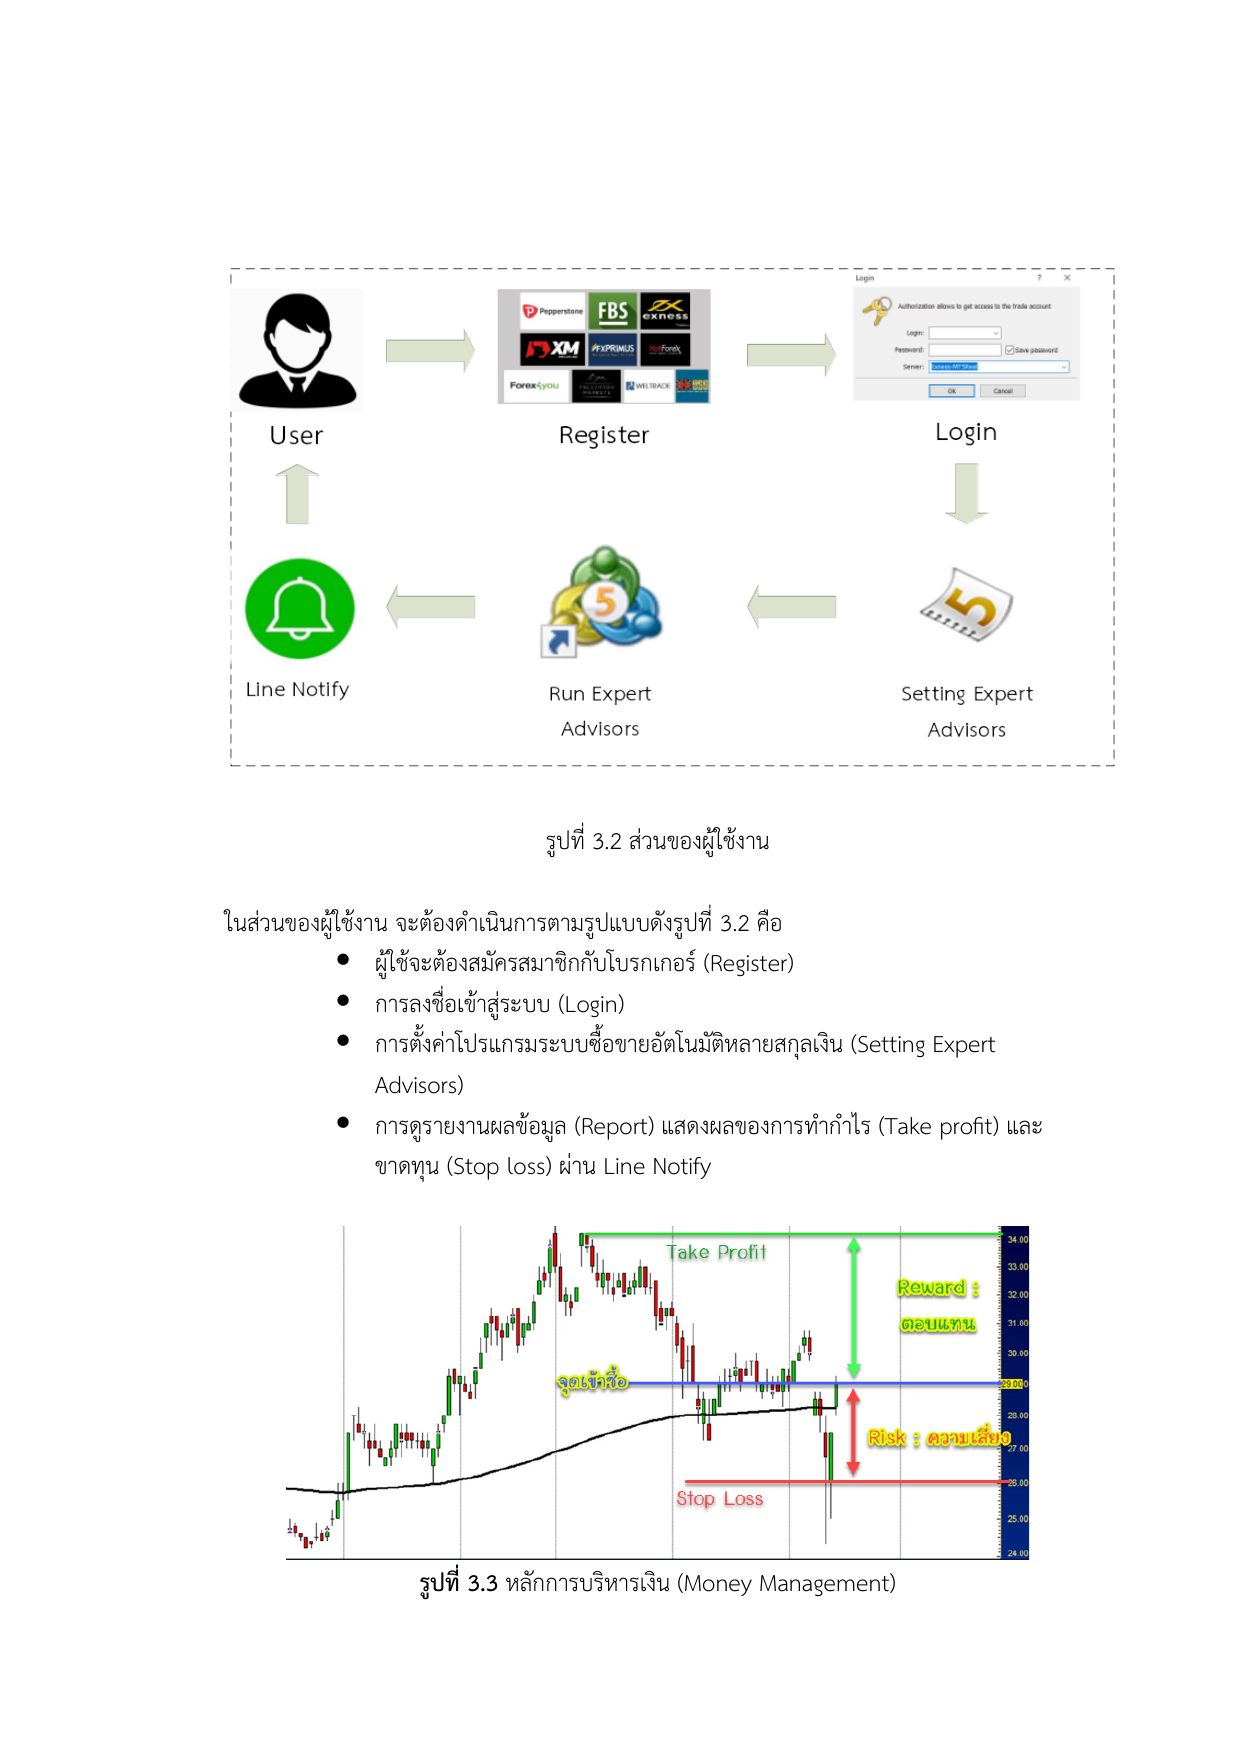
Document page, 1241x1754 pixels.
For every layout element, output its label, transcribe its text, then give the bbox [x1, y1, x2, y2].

list ผู้ใช้จะต้องสมัครสมาชิกกับโบรกเกอร์ (Register) [337, 942, 1090, 980]
text ในส่วนของผู้ใช้งาน จะต้องดำเนินการตามรูปแบบดังรูปที่ 3.2 คือ [225, 902, 1090, 939]
list การลงชื่อเข้าสู่ระบบ (Login) [337, 983, 1090, 1021]
picture [286, 1226, 1030, 1560]
text รูปที่ 3.2 ส่วนของผู้ใช้งาน [225, 820, 1090, 858]
list การตั้งค่าโปรแกรมระบบซื้อขายอัตโนมัติหลายสกุลเงิน (Setting Expert Advisors) [337, 1023, 1090, 1102]
list การดูรายงานผลข้อมูล (Report) แสดงผลของการทำกำไร (Take profit) และขาดทุน (Stop loss) ผ่าน Line Notify [337, 1105, 1090, 1183]
text รูปที่ 3.3 หลักการบริหารเงิน (Money Management) [225, 1562, 1090, 1599]
